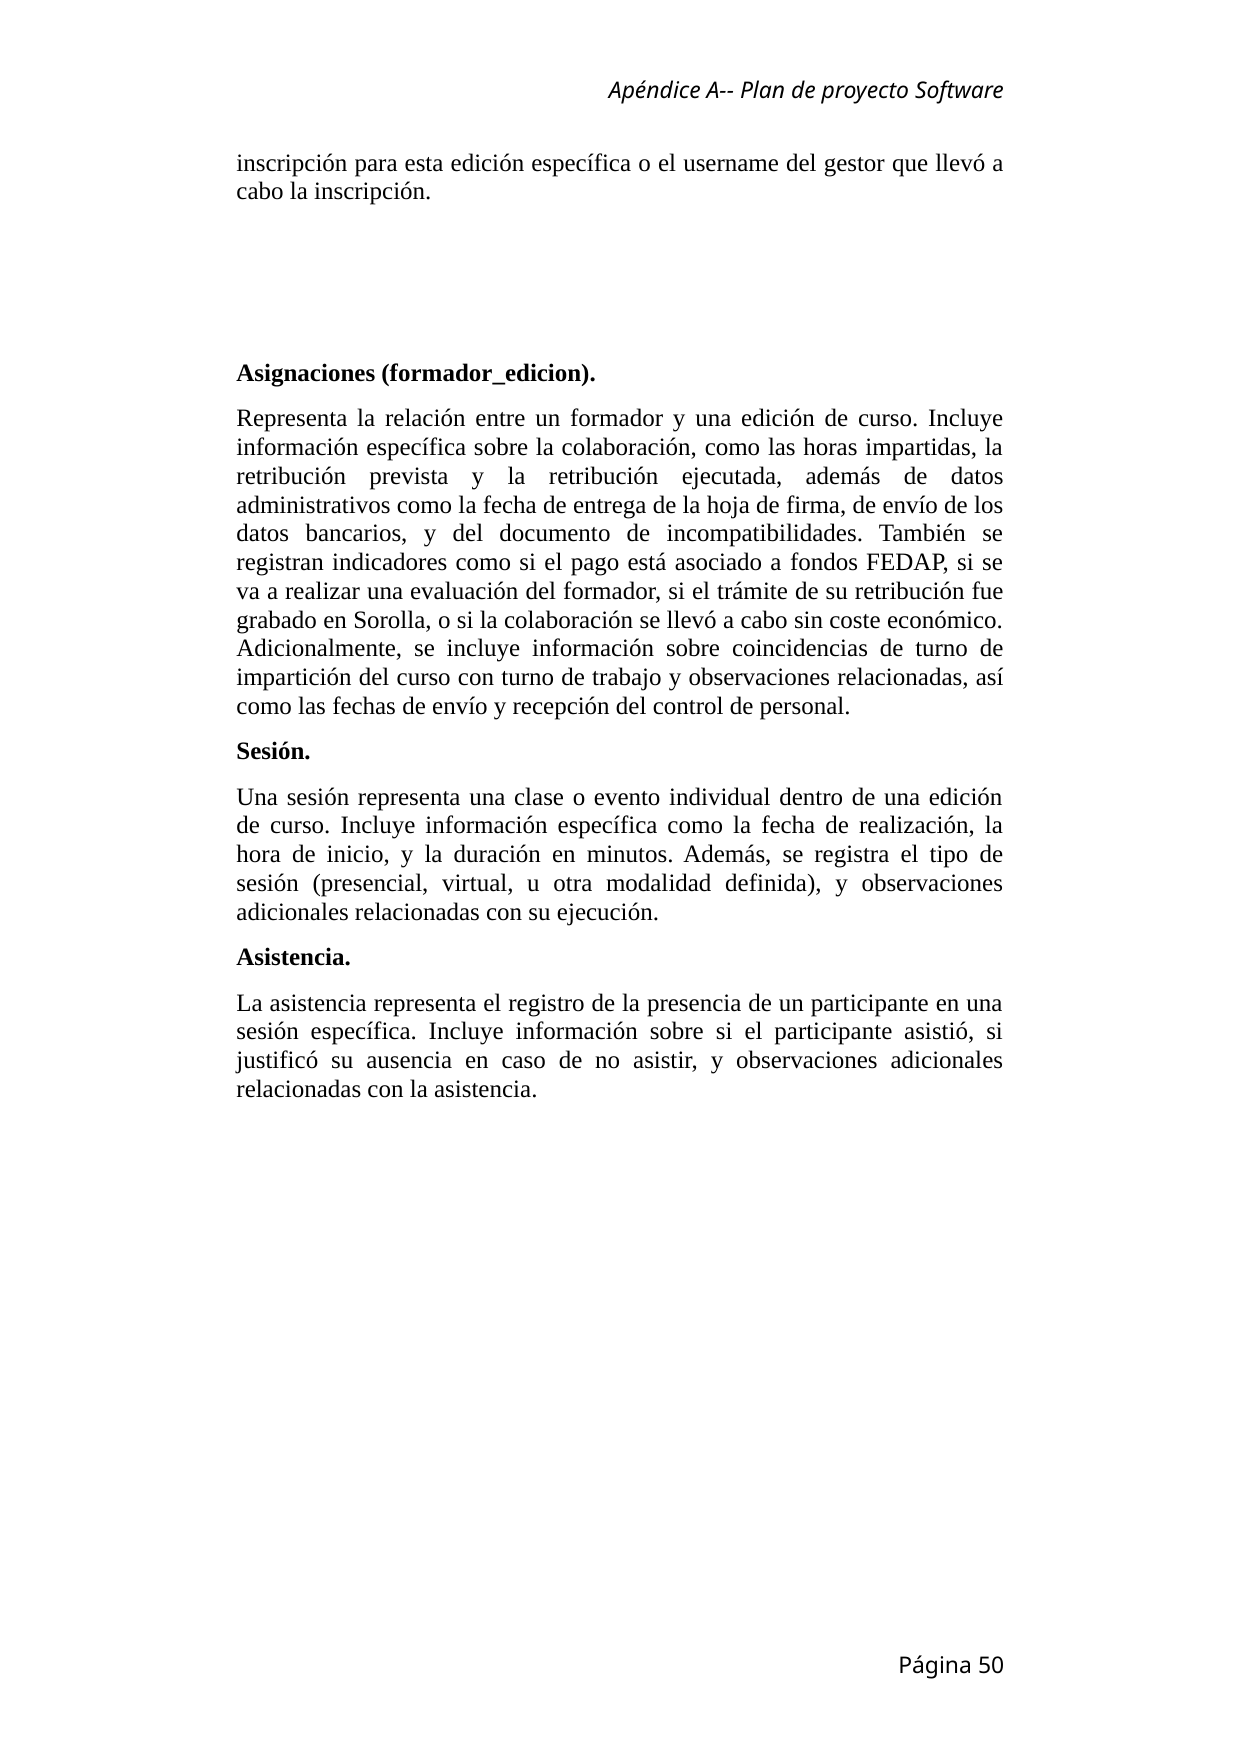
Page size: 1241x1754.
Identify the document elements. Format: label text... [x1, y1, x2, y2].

text Representa la relación entre un formador y una edición de curso. Incluye información específica sobre la colaboración, como las horas impartidas, la retribución prevista y la retribución ejecutada, además de datos administrativos como la fecha de entrega de la hoja de firma, de envío de los datos bancarios, y del documento de incompatibilidades. También se registran indicadores como si el pago está asociado a fondos FEDAP, si se va a realizar una evaluación del formador, si el trámite de su retribución fue grabado en Sorolla, o si la colaboración se llevó a cabo sin coste económico. Adicionalmente, se incluye información sobre coincidencias de turno de impartición del curso con turno de trabajo y observaciones relacionadas, así como las fechas de envío y recepción del control de personal. [236, 403, 1004, 720]
text La asistencia representa el registro de la presencia de un participante en una sesión específica. Incluye información sobre si el participante asistió, si justificó su ausencia en caso de no asistir, y observaciones adicionales relacionadas con la asistencia. [236, 988, 1004, 1103]
text Sesión. [236, 736, 1004, 765]
text Asistencia. [236, 942, 1004, 971]
text Asignaciones (formador_edicion). [236, 358, 1004, 387]
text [236, 148, 1004, 205]
text Una sesión representa una clase o evento individual dentro de una edición de curso. Incluye información específica como la fecha de realización, la hora de inicio, y la duración en minutos. Además, se registra el tipo de sesión (presencial, virtual, u otra modalidad definida), y observaciones adicionales relacionadas con su ejecución. [236, 782, 1004, 926]
